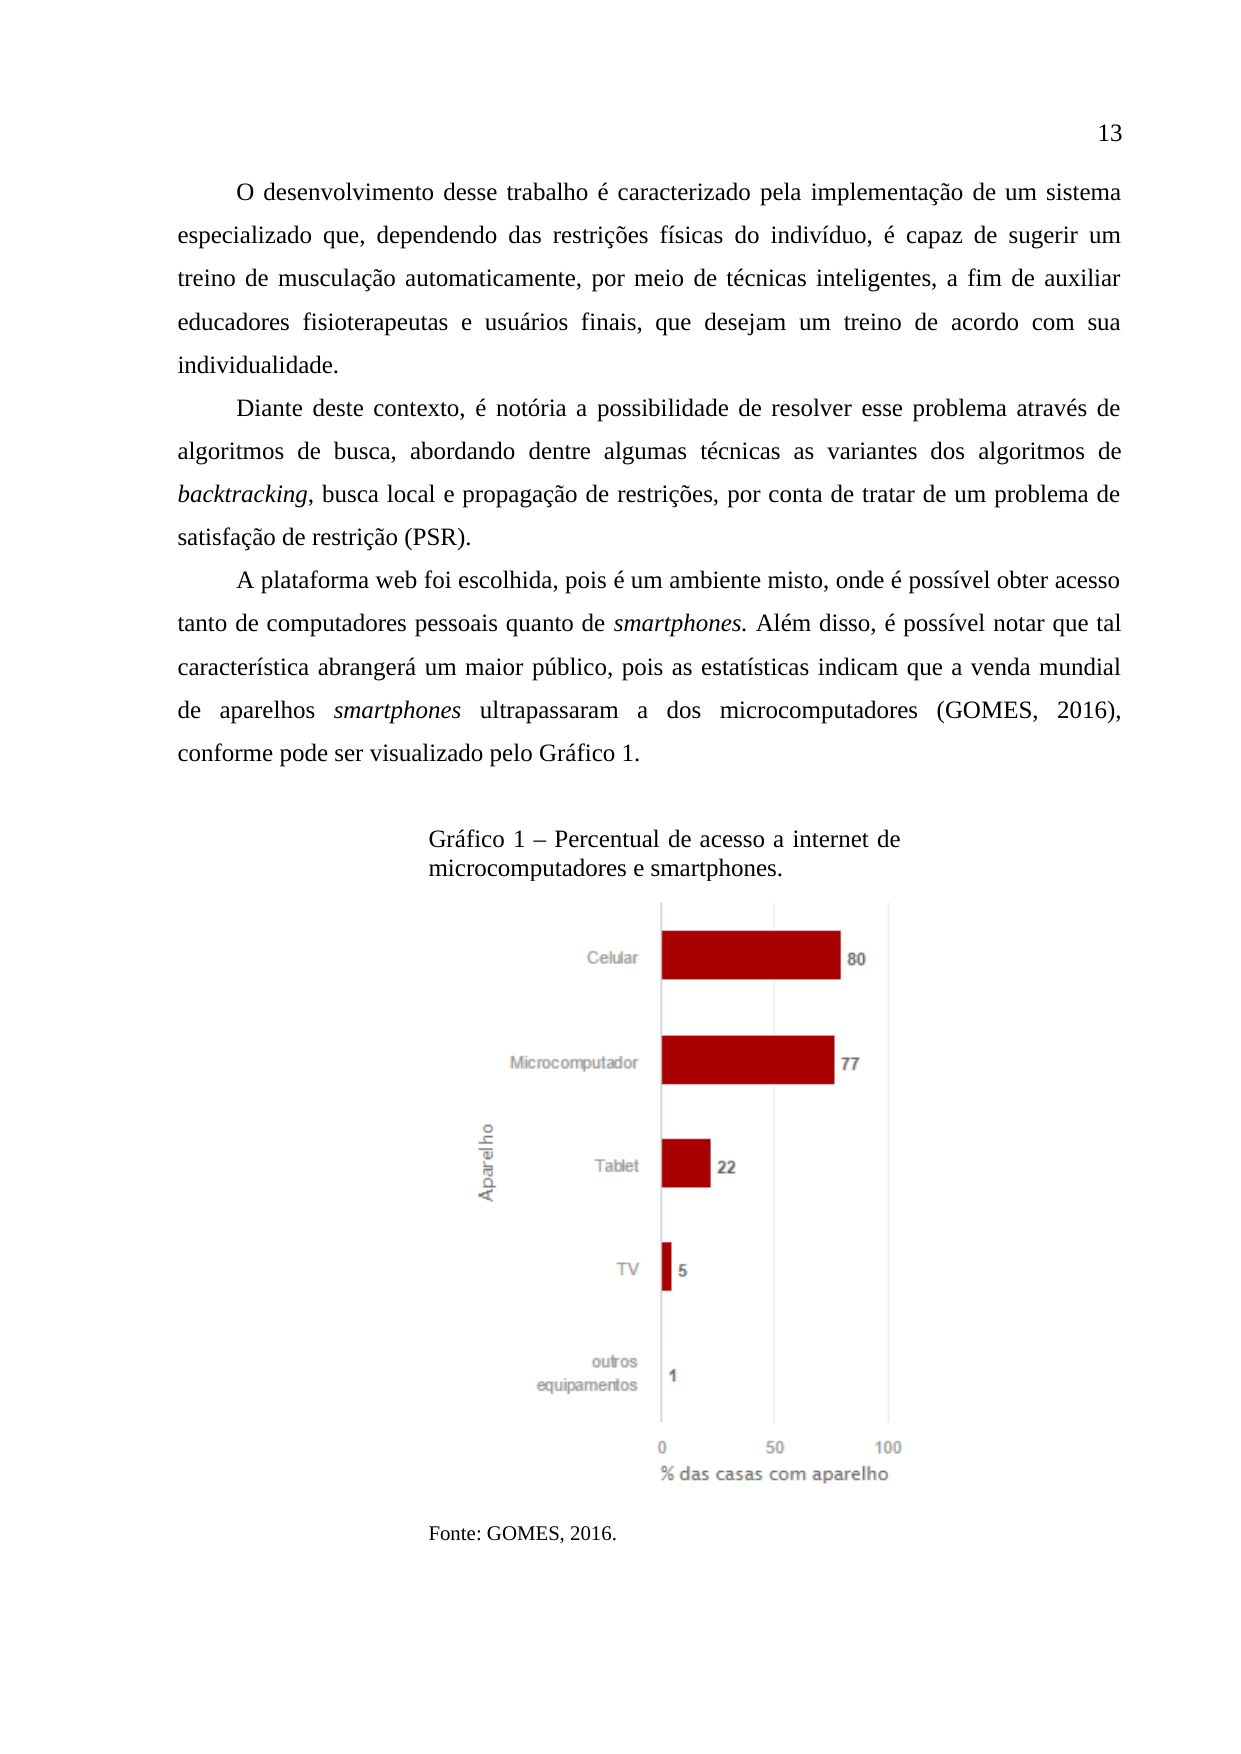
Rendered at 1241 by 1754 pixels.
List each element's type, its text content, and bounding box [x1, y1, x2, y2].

text O desenvolvimento desse trabalho é caracterizado pela implementação de um sistema especializado que, dependendo das restrições físicas do indivíduo, é capaz de sugerir um treino de musculação automaticamente, por meio de técnicas inteligentes, a fim de auxiliar educadores fisioterapeutas e usuários finais, que desejam um treino de acordo com sua individualidade. [177, 177, 1122, 378]
picture [424, 881, 920, 1507]
text Diante deste contexto, é notória a possibilidade de resolver esse problema através de algoritmos de busca, abordando dentre algumas técnicas as variantes dos algoritmos de backtracking, busca local e propagação de restrições, por conta de tratar de um problema de satisfação de restrição (PSR). [177, 393, 1122, 551]
text A plataforma web foi escolhida, pois é um ambiente misto, onde é possível obter acesso tanto de computadores pessoais quanto de smartphones. Além disso, é possível notar que tal característica abrangerá um maior público, pois as estatísticas indicam que a venda mundial de aparelhos smartphones ultrapassaram a dos microcomputadores (GOMES, 2016), conforme pode ser visualizado pelo Gráfico 1. [177, 565, 1122, 767]
text Fonte: GOMES, 2016. [428, 1521, 1122, 1545]
text Gráfico 1 – Percentual de acesso a internet de microcomputadores e smartphones. [428, 824, 901, 881]
